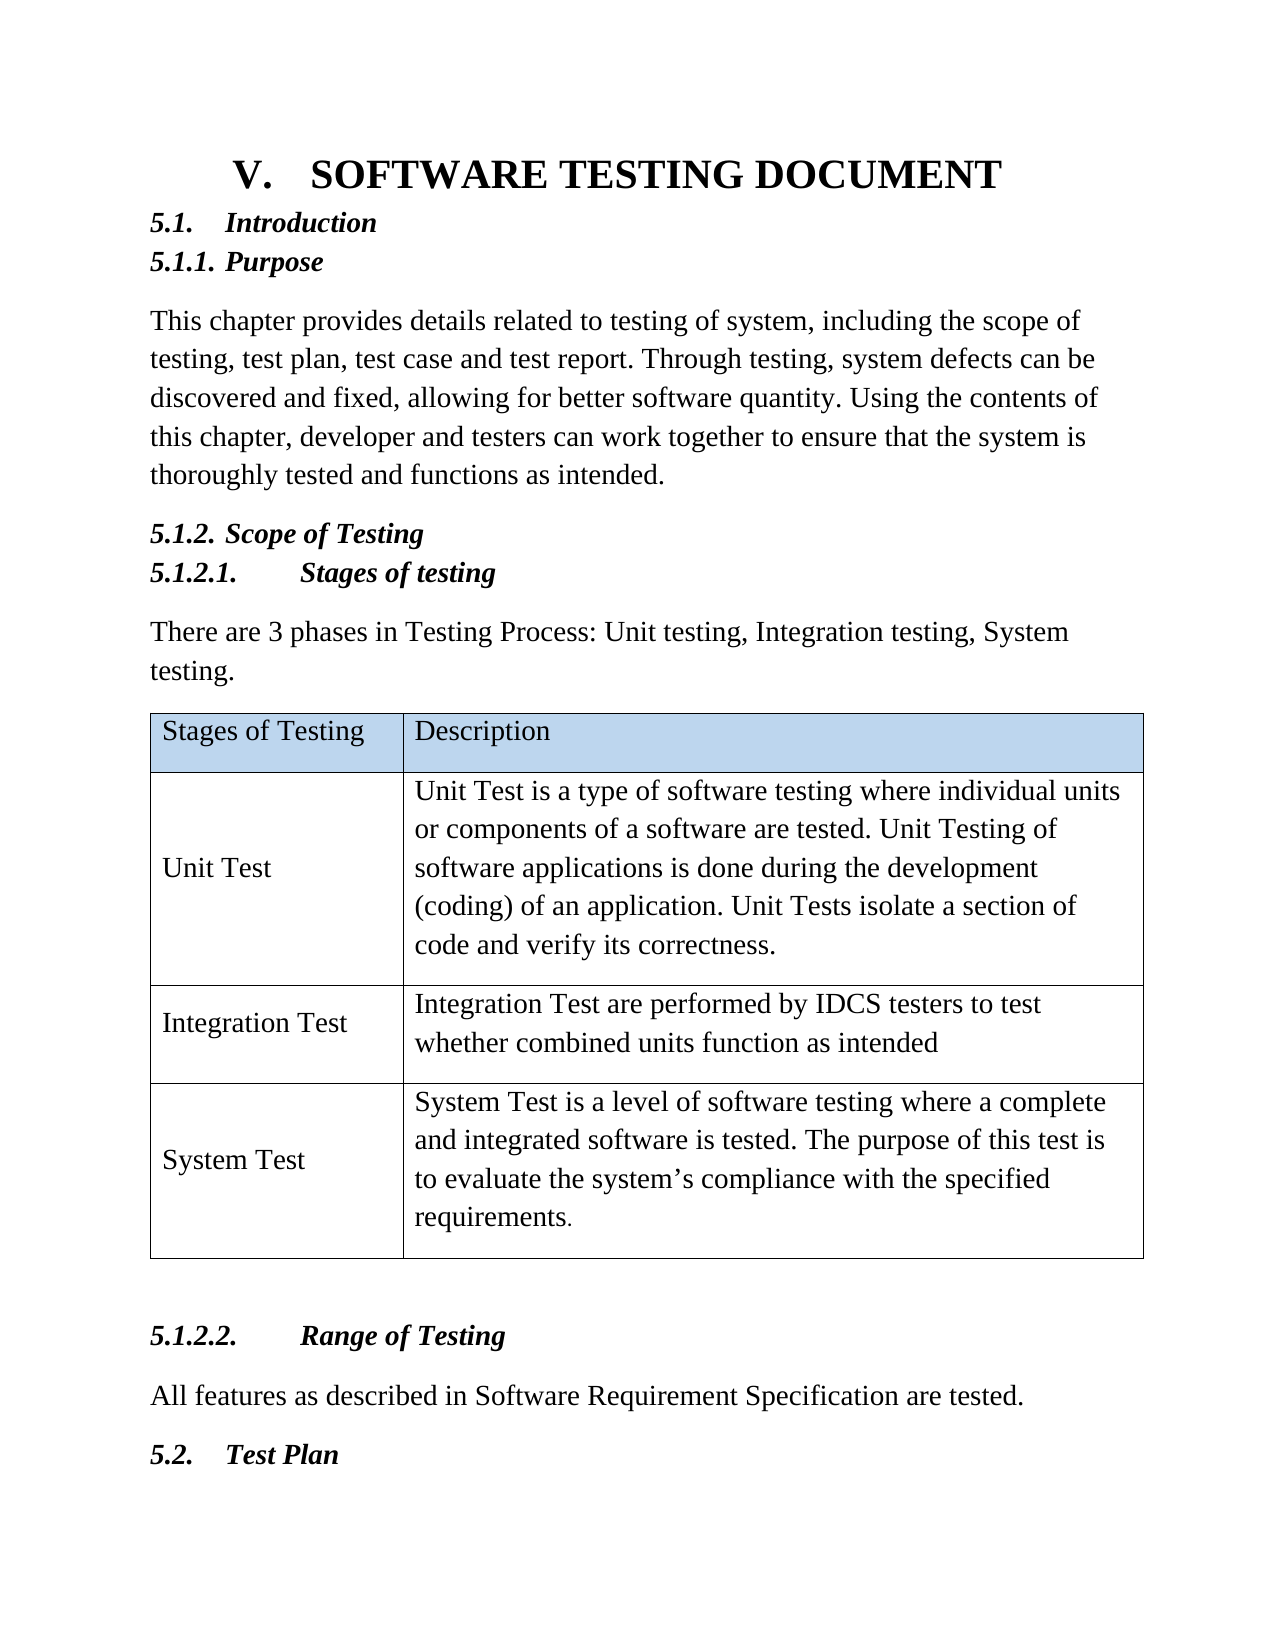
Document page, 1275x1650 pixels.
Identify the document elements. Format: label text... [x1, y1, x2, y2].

table_cell System Test [151, 1084, 403, 1258]
table_header Stages of Testing [151, 714, 403, 772]
table_cell System Test is a level of software testing where a complete and integrated software is tested. The purpose of this test is to evaluate the system’s compliance with the specified requirements. [404, 1084, 1143, 1258]
list Stages of testing [150, 555, 1125, 589]
text This chapter provides details related to testing of system, including the scope of testing, test plan, test case and test report. Through testing, system defects can be discovered and fixed, allowing for better software quantity. Using the contents of this chapter, developer and testers can work together to ensure that the system is thoroughly tested and functions as intended. [150, 303, 1125, 491]
list SOFTWARE TESTING DOCUMENT [150, 150, 1125, 198]
text There are 3 phases in Testing Process: Unit testing, Integration testing, System testing. [150, 614, 1125, 687]
table_cell Integration Test [151, 986, 403, 1083]
table_header Description [404, 714, 1143, 772]
table_cell Integration Test are performed by IDCS testers to test whether combined units function as intended [404, 986, 1143, 1083]
text All features as described in Software Requirement Specification are tested. [150, 1378, 1125, 1411]
list Purpose [150, 244, 1125, 277]
list Range of Testing [150, 1318, 1125, 1352]
table_cell Unit Test [151, 773, 403, 985]
list Introduction [150, 205, 1125, 239]
list Test Plan [150, 1437, 1125, 1471]
list Scope of Testing [150, 517, 1125, 550]
table_cell Unit Test is a type of software testing where individual units or components of a software are tested. Unit Testing of software applications is done during the development (coding) of an application. Unit Tests isolate a section of code and verify its correctness. [404, 773, 1143, 985]
